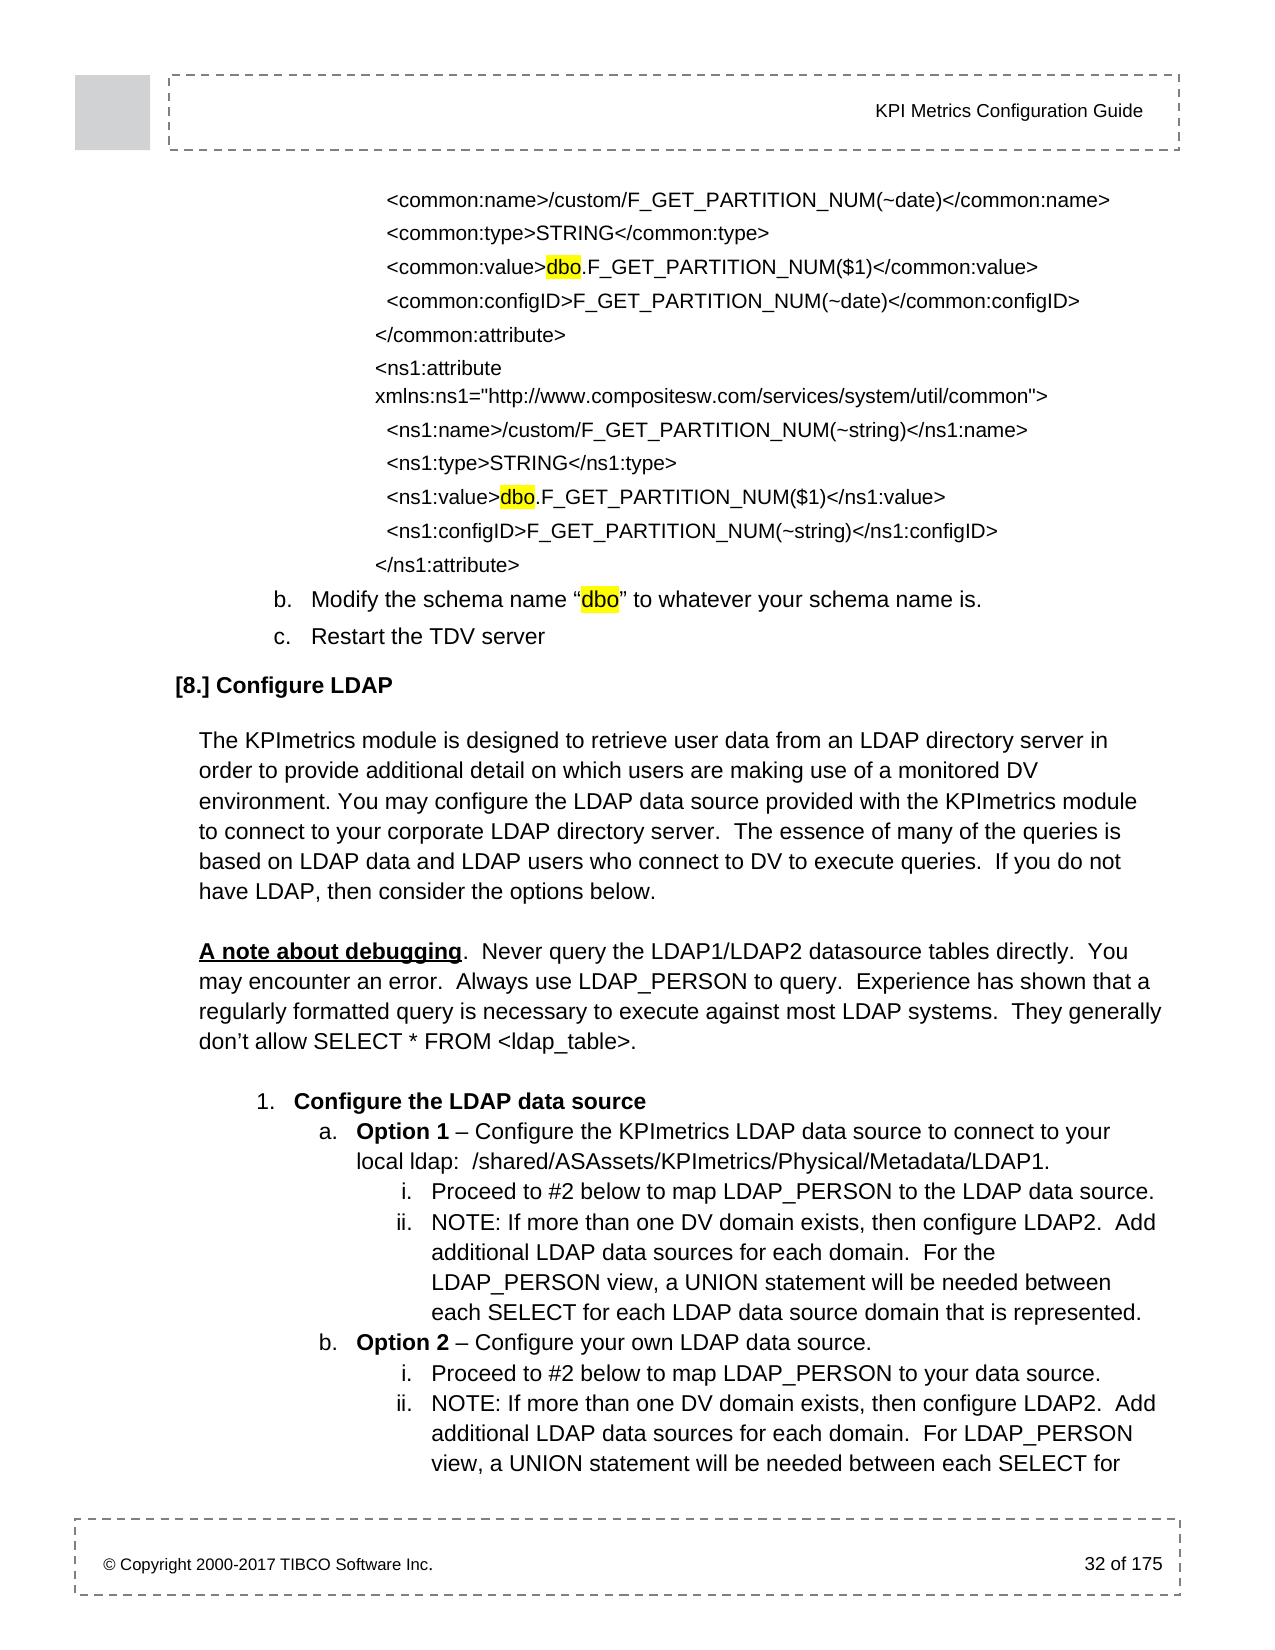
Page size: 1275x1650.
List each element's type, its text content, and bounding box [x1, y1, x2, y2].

text <common:type>STRING</common:type> [375, 221, 1161, 245]
text </ns1:attribute> [375, 552, 1161, 576]
text The KPImetrics module is designed to retrieve user data from an LDAP directory server in order to provide additional detail on which users are making use of a monitored DV environment. You may configure the LDAP data source provided with the KPImetrics module to connect to your corporate LDAP directory server. The essence of many of the queries is based on LDAP data and LDAP users who connect to DV to execute queries. If you do not have LDAP, then consider the options below. [199, 727, 1162, 904]
list Restart the TDV server [273, 623, 1161, 649]
text <common:name>/custom/F_GET_PARTITION_NUM(~date)</common:name> [375, 187, 1161, 211]
text <ns1:configID>F_GET_PARTITION_NUM(~string)</ns1:configID> [375, 519, 1161, 543]
text <ns1:value>dbo.F_GET_PARTITION_NUM($1)</ns1:value> [535, 485, 1161, 509]
list Proceed to #2 below to map LDAP_PERSON to your data source. [412, 1359, 1162, 1386]
list Configure the LDAP data source [256, 1088, 1162, 1114]
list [412, 1390, 1162, 1476]
text <ns1:type>STRING</ns1:type> [375, 451, 1161, 475]
text <common:configID>F_GET_PARTITION_NUM(~date)</common:configID> [375, 289, 1161, 313]
text <ns1:value>dbo.F_GET_PARTITION_NUM($1)</ns1:value> [375, 485, 500, 509]
subtitle [8.] Configure LDAP [169, 672, 1162, 698]
text A note about debugging. Never query the LDAP1/LDAP2 datasource tables directly. You may encounter an error. Always use LDAP_PERSON to query. Experience has shown that a regularly formatted query is necessary to execute against most LDAP systems. They generally don’t allow SELECT * FROM <ldap_table>. [199, 938, 1162, 1054]
list NOTE: If more than one DV domain exists, then configure LDAP2. Add additional LDAP data sources for each domain. For the LDAP_PERSON view, a UNION statement will be needed between each SELECT for each LDAP data source domain that is represented. [412, 1208, 1162, 1325]
text </common:attribute> [375, 322, 1161, 346]
text <ns1:attribute xmlns:ns1="http://www.compositesw.com/services/system/util/common"> [375, 356, 1161, 408]
list Option 1 – Configure the KPImetrics LDAP data source to connect to your local ldap: /shared/ASAssets/KPImetrics/Physical/Metadata/LDAP1. [319, 1118, 1162, 1174]
text <common:value>dbo.F_GET_PARTITION_NUM($1)</common:value> [375, 255, 546, 279]
text <ns1:name>/custom/F_GET_PARTITION_NUM(~string)</ns1:name> [375, 417, 1161, 441]
list Proceed to #2 below to map LDAP_PERSON to the LDAP data source. [412, 1178, 1162, 1204]
list Modify the schema name “dbo” to whatever your schema name is. [273, 586, 581, 613]
list Option 2 – Configure your own LDAP data source. [319, 1329, 1162, 1356]
text <common:value>dbo.F_GET_PARTITION_NUM($1)</common:value> [581, 255, 1161, 279]
list Modify the schema name “dbo” to whatever your schema name is. [619, 586, 1161, 613]
